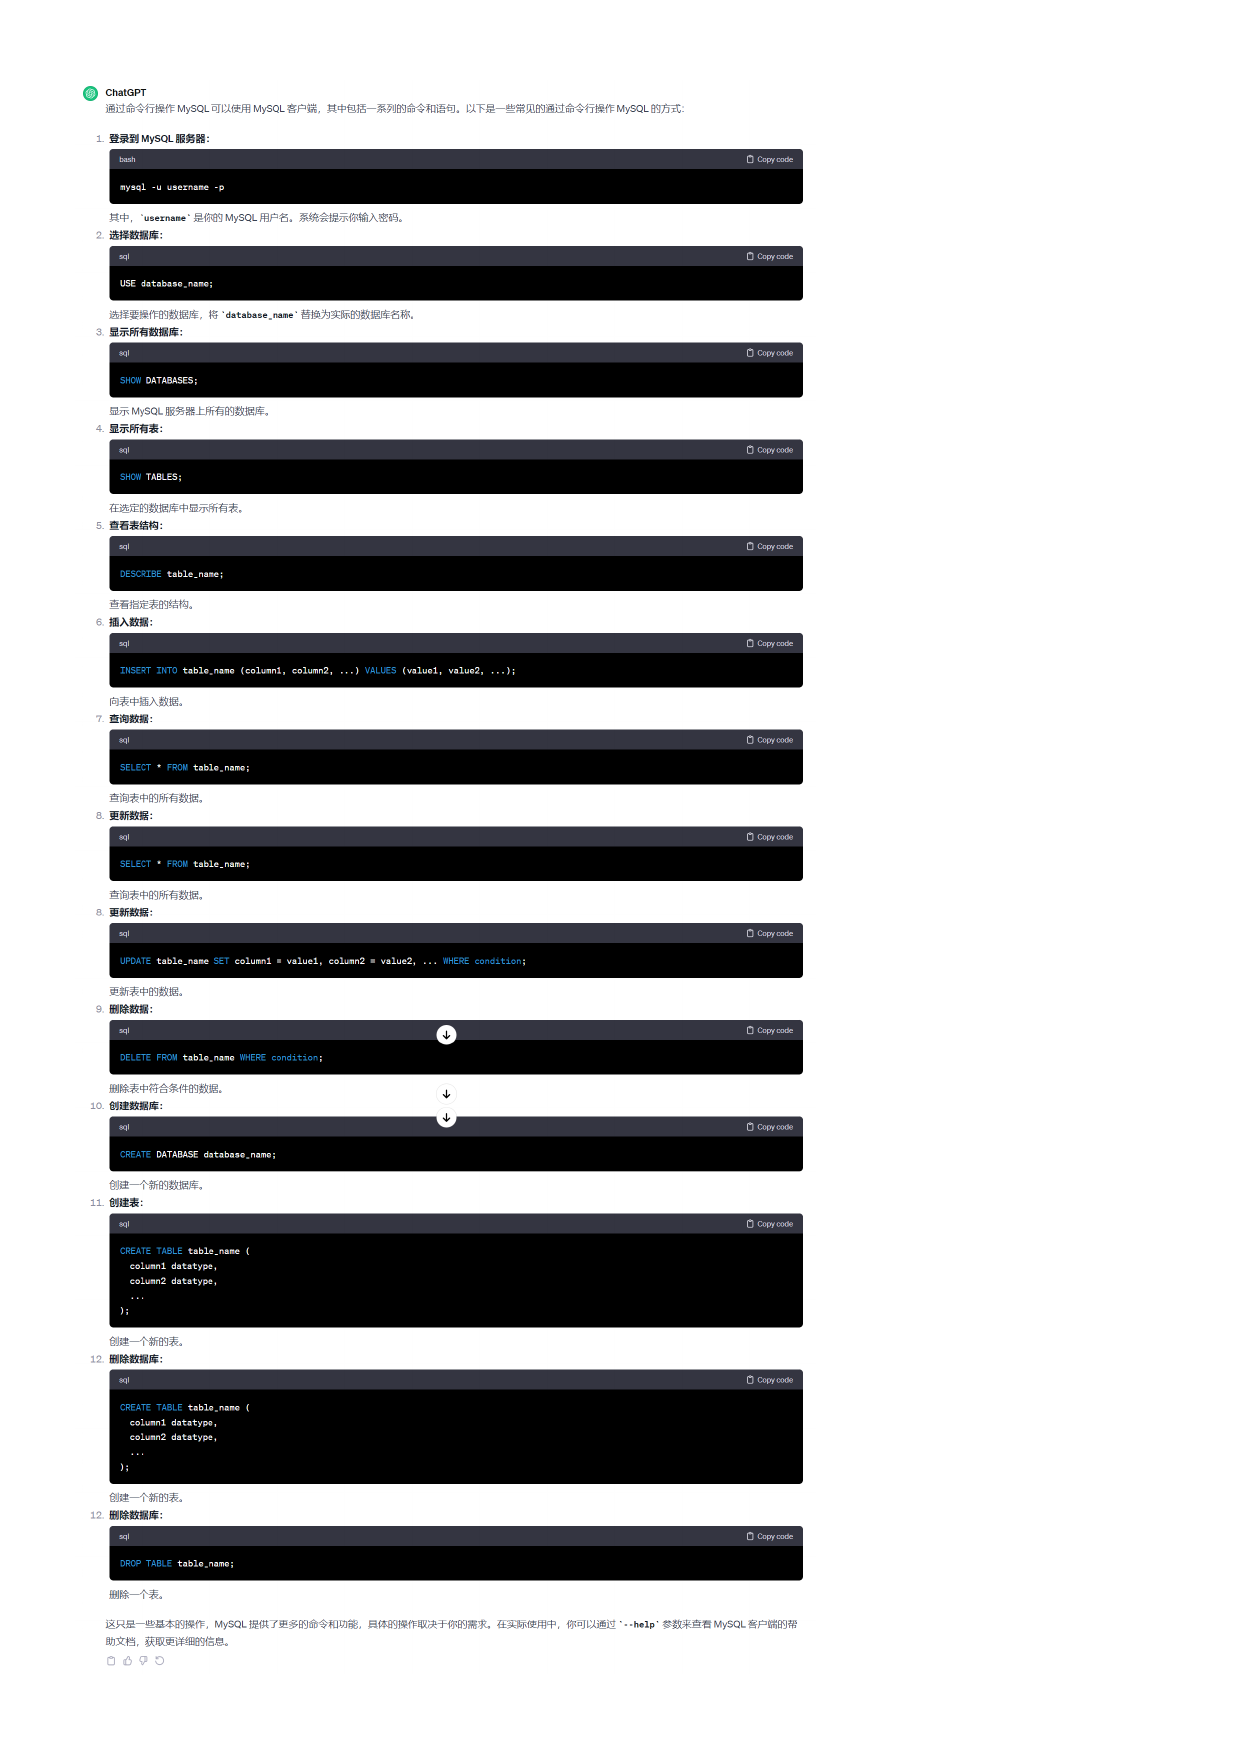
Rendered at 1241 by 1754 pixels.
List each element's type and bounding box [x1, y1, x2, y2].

picture [75, 80, 817, 1674]
